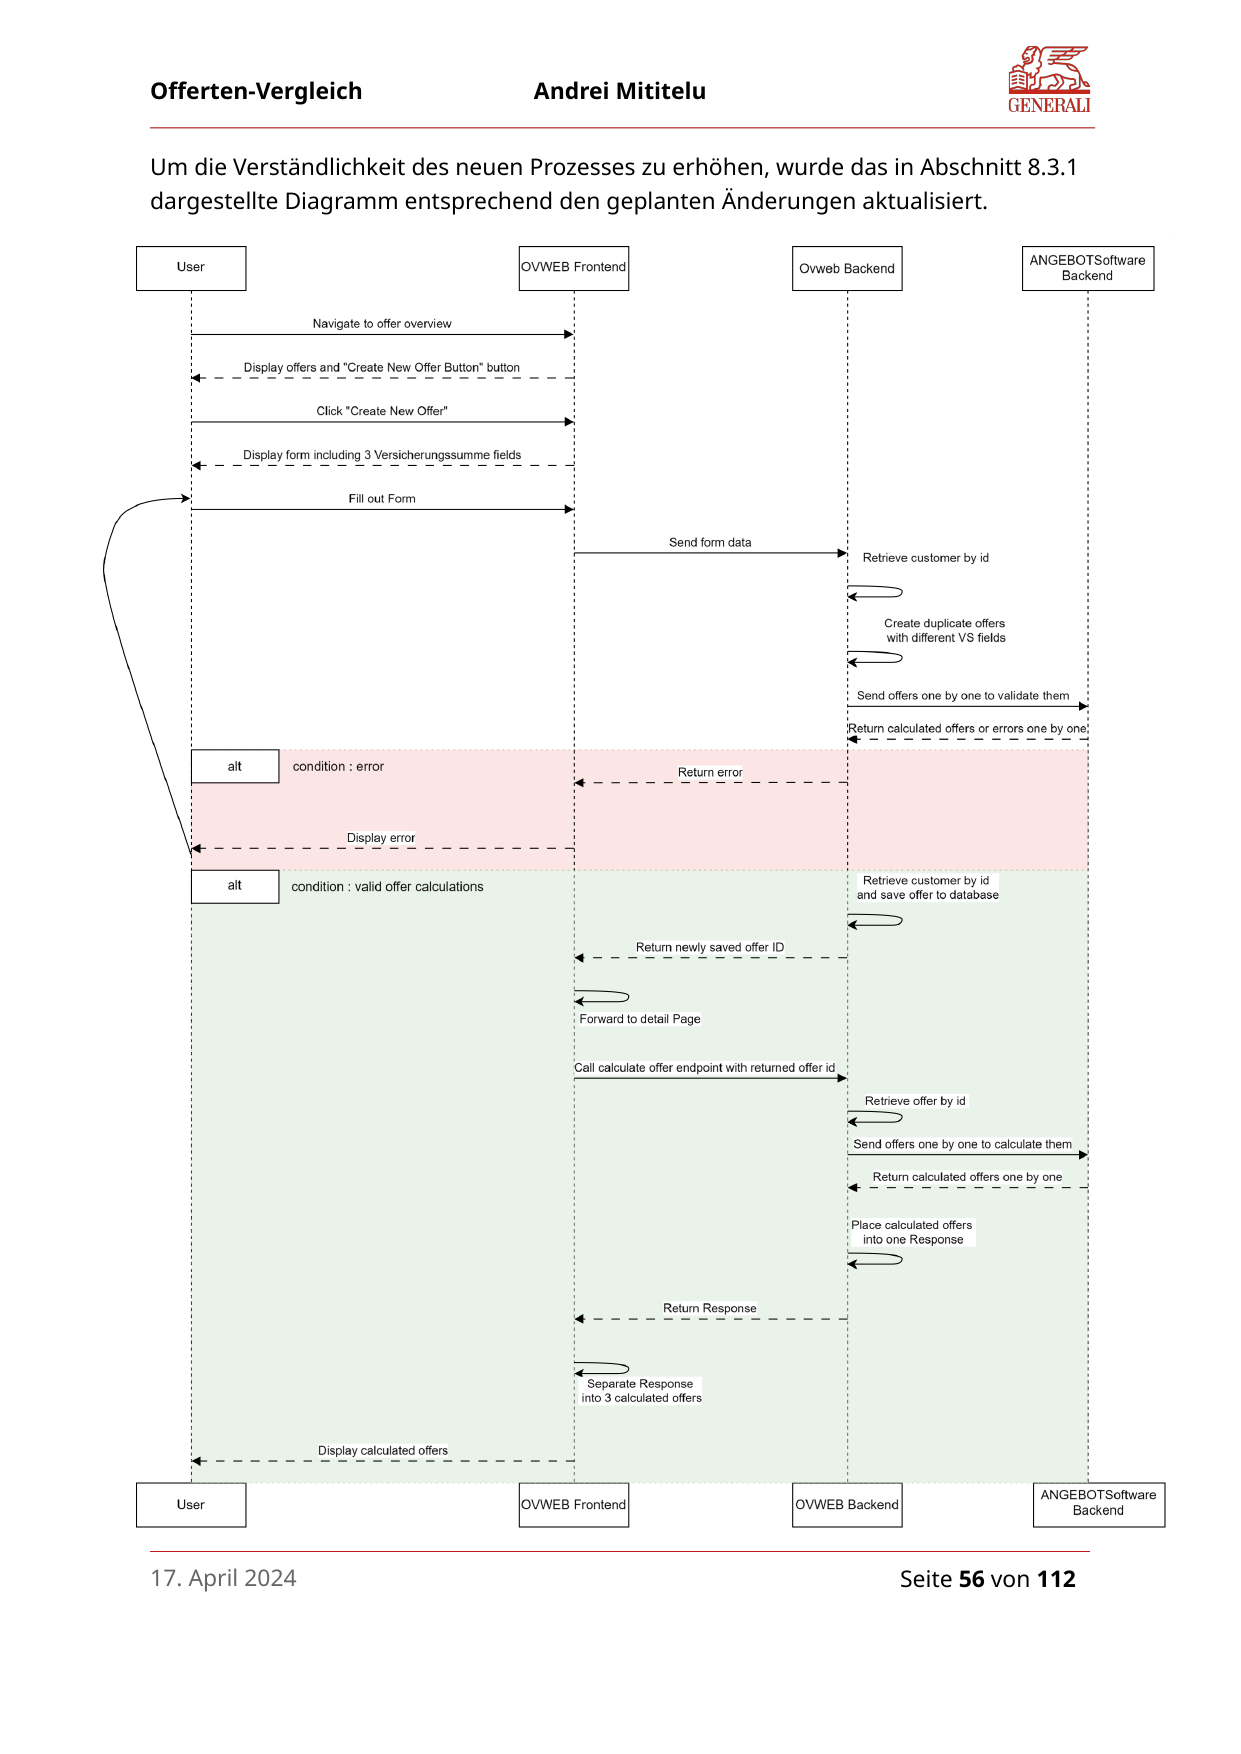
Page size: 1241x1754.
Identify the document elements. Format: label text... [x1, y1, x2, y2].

text Um die Verständlichkeit des neuen Prozesses zu erhöhen, wurde das in Abschnitt 8.3.1 dargestellte Diagramm entsprechend den geplanten Änderungen aktualisiert. [150, 151, 1090, 216]
picture [92, 235, 1176, 1538]
picture [1008, 46, 1091, 112]
